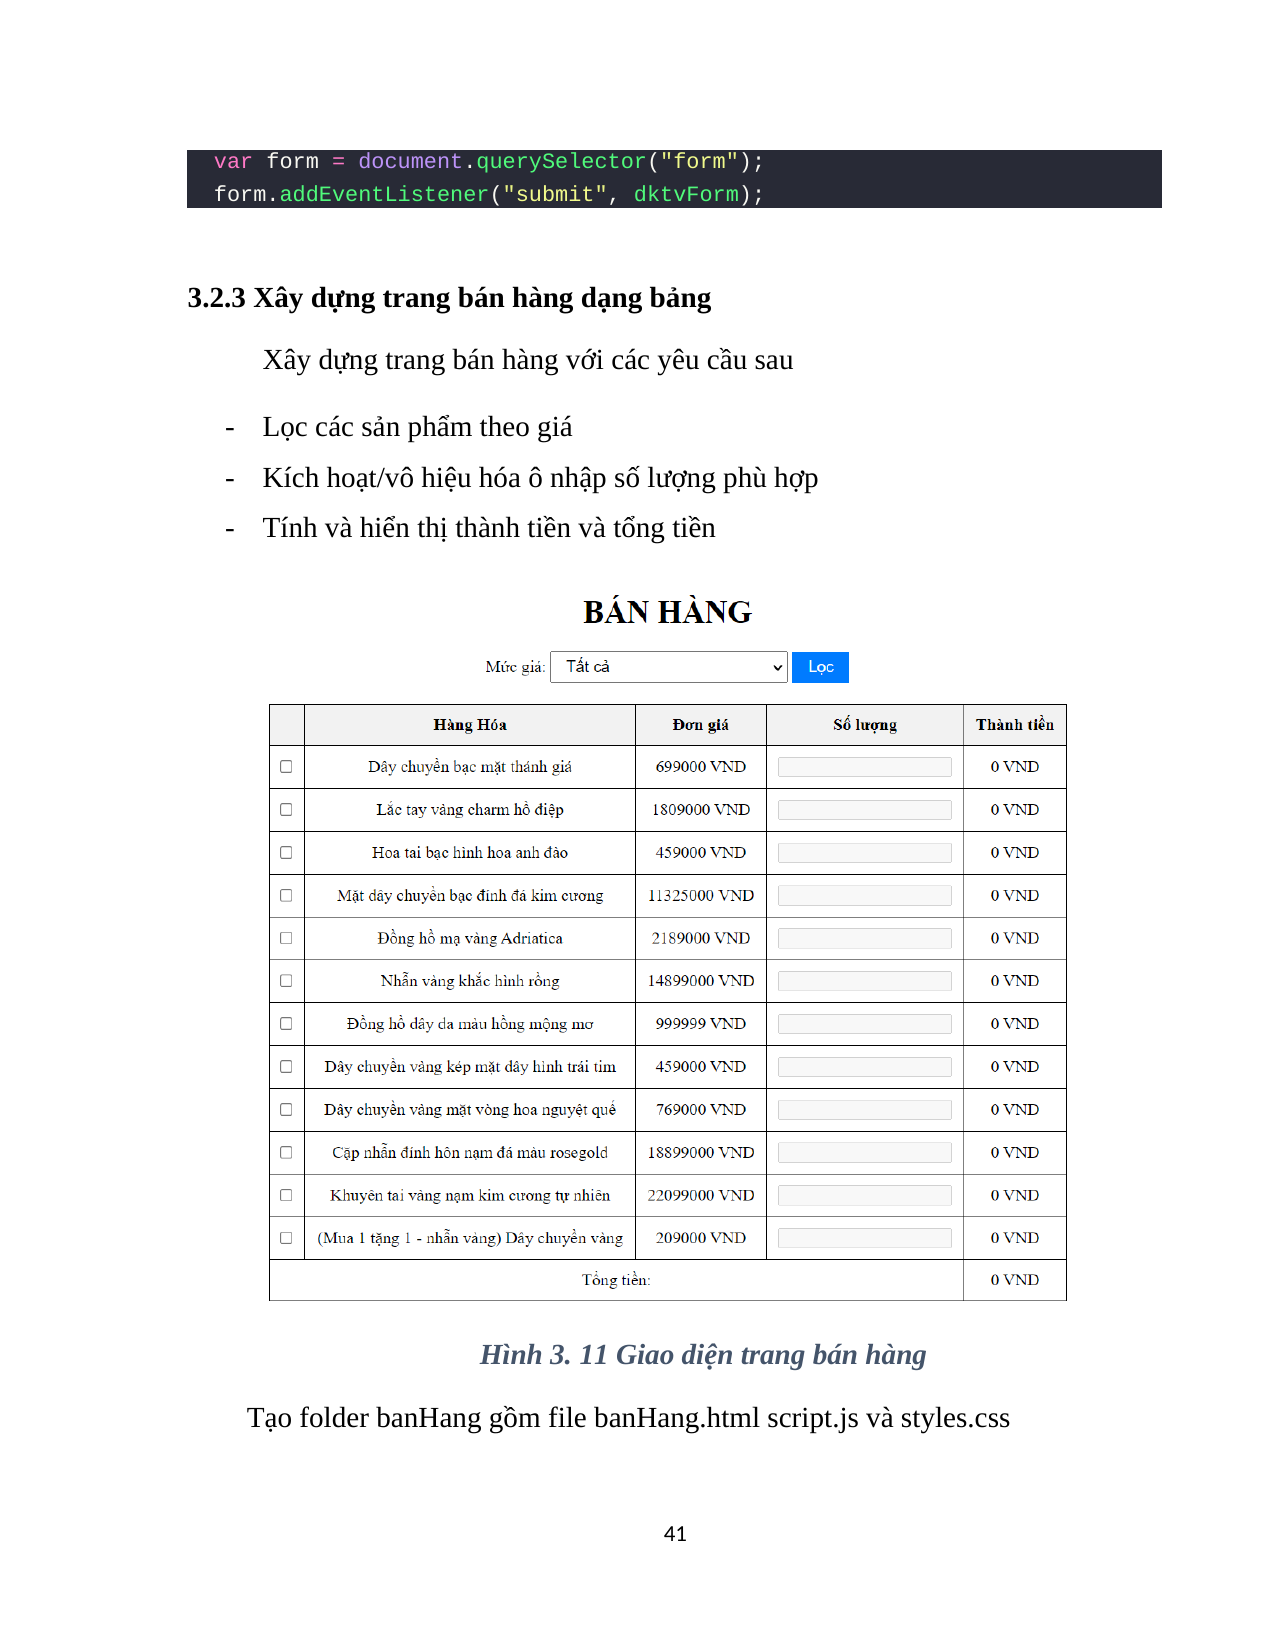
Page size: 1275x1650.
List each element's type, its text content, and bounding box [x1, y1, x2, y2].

picture [187, 577, 1163, 1311]
text form.addEventListener("submit", dktvForm); [187, 183, 1162, 208]
subtitle 3.2.3 Xây dựng trang bán hàng dạng bảng [187, 280, 1162, 313]
list Kích hoạt/vô hiệu hóa ô nhập số lượng phù hợp [225, 460, 1162, 493]
text Tạo folder banHang gồm file banHang.html script.js và styles.css [187, 1400, 1162, 1433]
text var form = document.querySelector("form"); [187, 150, 1162, 175]
text Hình 3. 11 Giao diện trang bán hàng [187, 1337, 1162, 1370]
text Xây dựng trang bán hàng với các yêu cầu sau [187, 342, 1162, 376]
list Lọc các sản phẩm theo giá [225, 409, 1162, 443]
list Tính và hiển thị thành tiền và tổng tiền [225, 510, 1162, 544]
